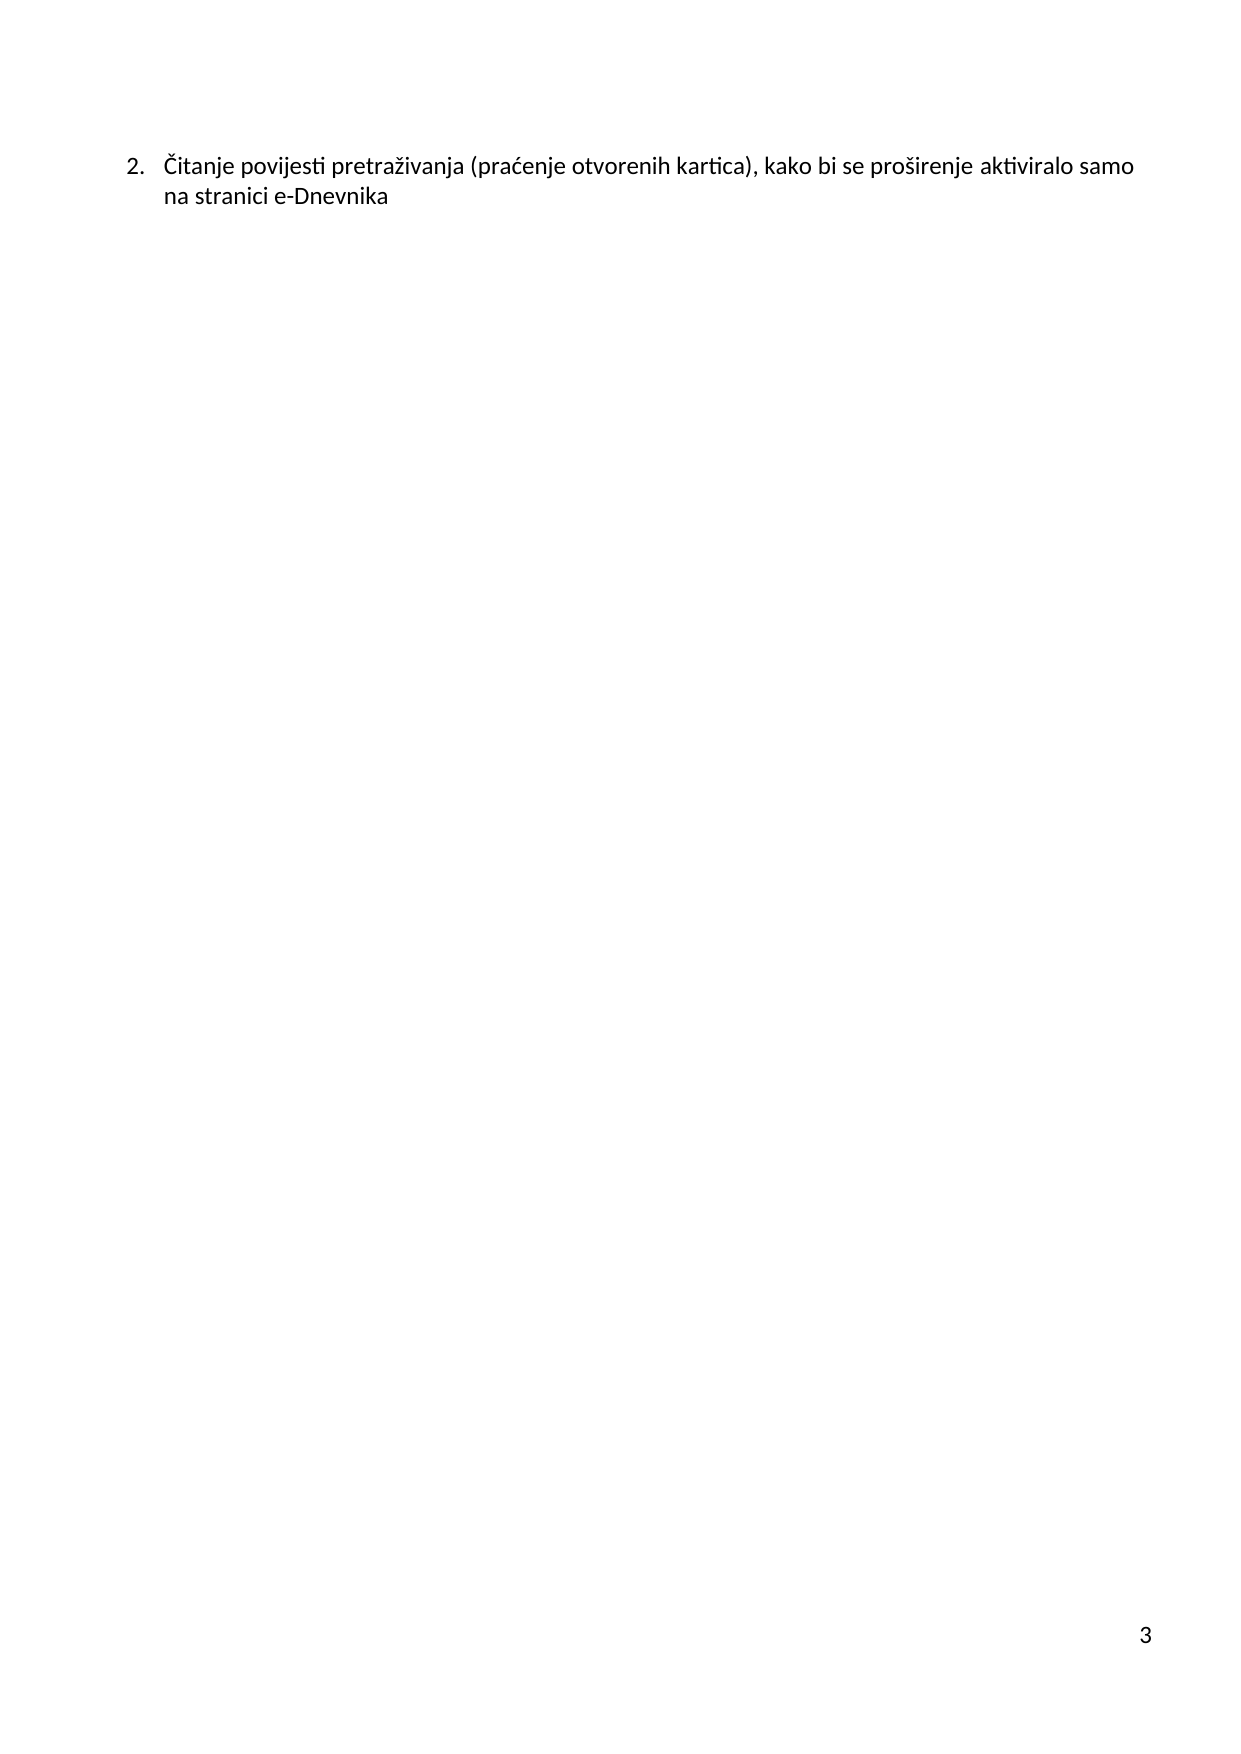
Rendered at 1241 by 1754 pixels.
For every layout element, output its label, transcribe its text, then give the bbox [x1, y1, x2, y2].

list Čitanje povijesti pretraživanja (praćenje otvorenih kartica), kako bi se proširenje aktiviralo samo na stranici e-Dnevnika [126, 150, 1152, 242]
